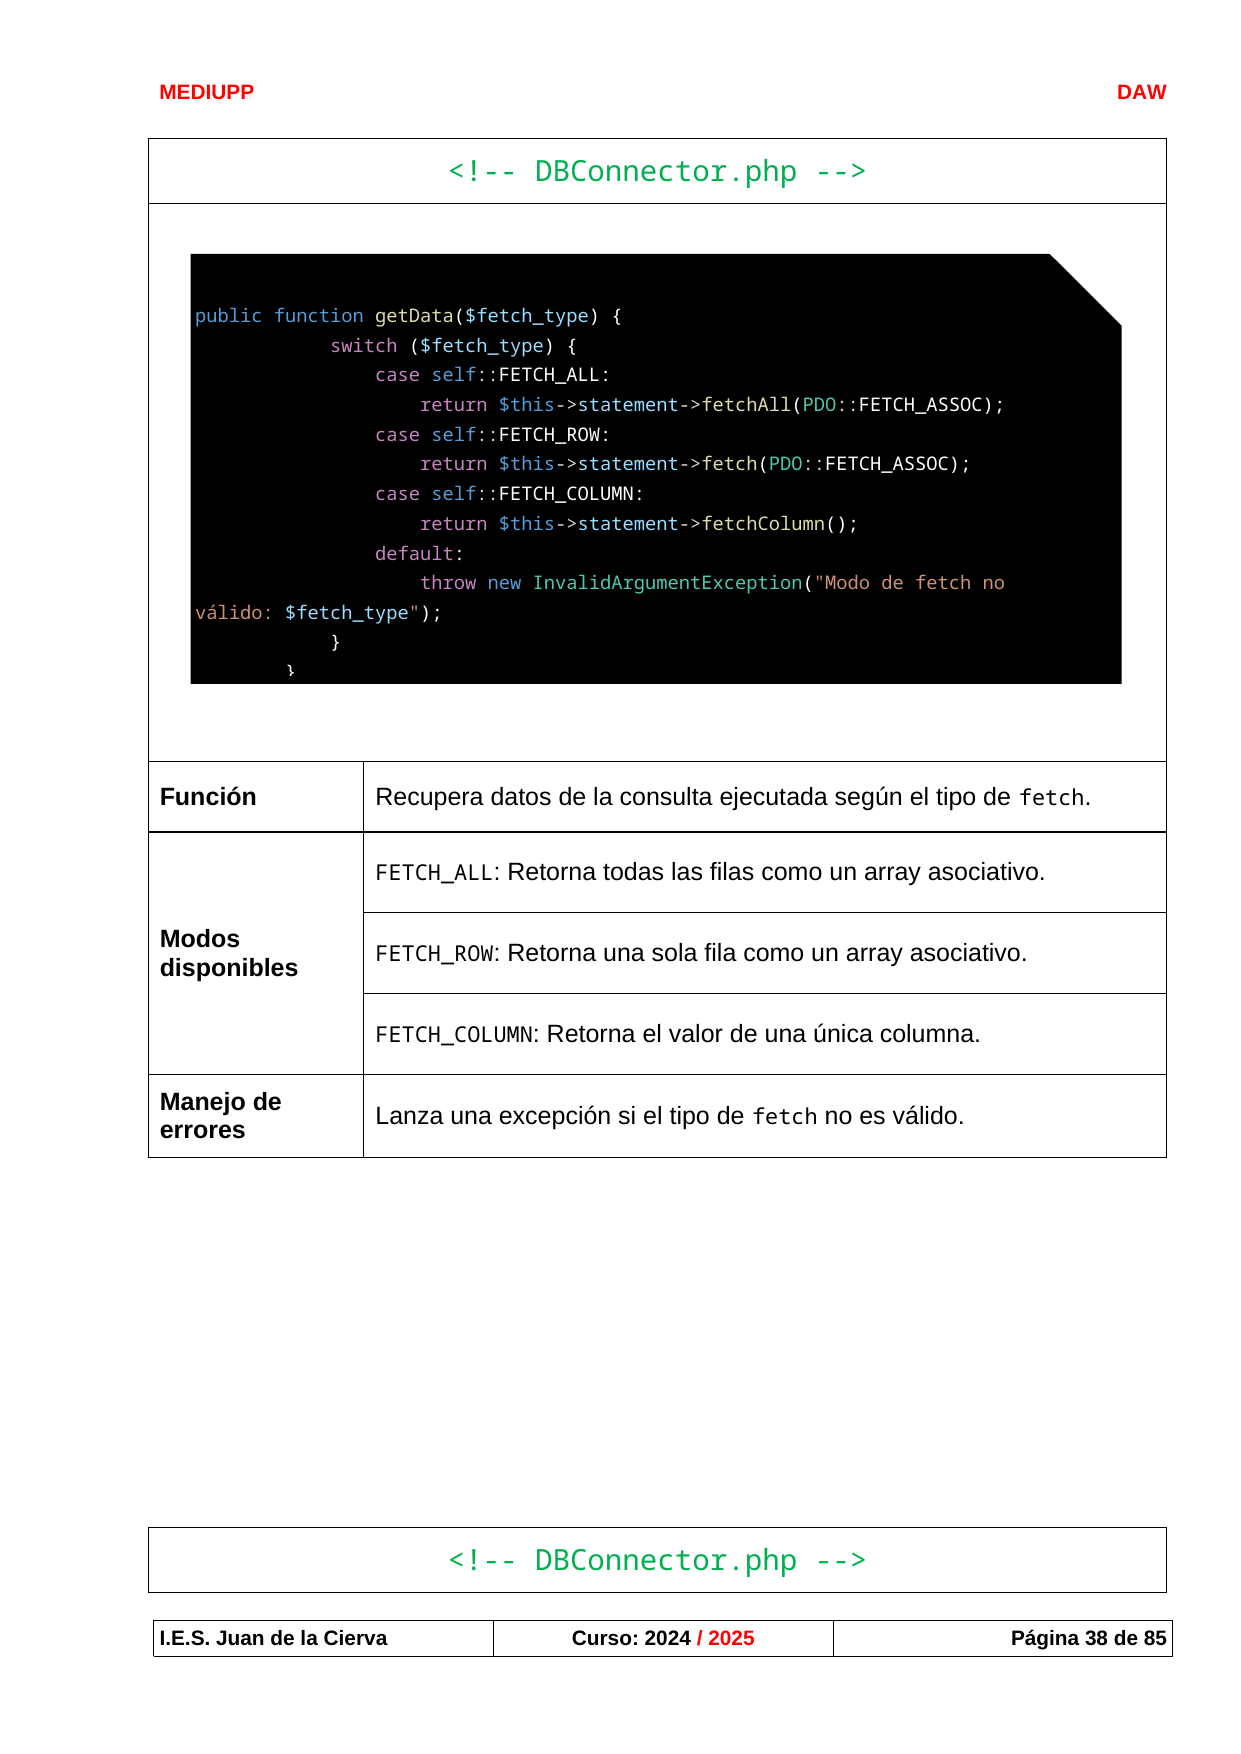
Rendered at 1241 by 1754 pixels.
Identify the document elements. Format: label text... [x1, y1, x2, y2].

table_cell [149, 204, 1166, 761]
table_header <!-- DBConnector.php --> [149, 1528, 1166, 1592]
table_cell Lanza una excepción si el tipo de fetch no es válido. [364, 1075, 1166, 1157]
table_cell FETCH_COLUMN: Retorna el valor de una única columna. [364, 994, 1166, 1074]
table_cell FETCH_ROW: Retorna una sola fila como un array asociativo. [364, 913, 1166, 993]
table_cell Función [149, 762, 363, 831]
table_cell FETCH_ALL: Retorna todas las filas como un array asociativo. [364, 833, 1166, 912]
table_cell Modos disponibles [149, 833, 363, 1074]
table_cell Recupera datos de la consulta ejecutada según el tipo de fetch. [364, 762, 1166, 831]
table_cell Manejo de errores [149, 1075, 363, 1157]
table_header <!-- DBConnector.php --> [149, 139, 1166, 203]
